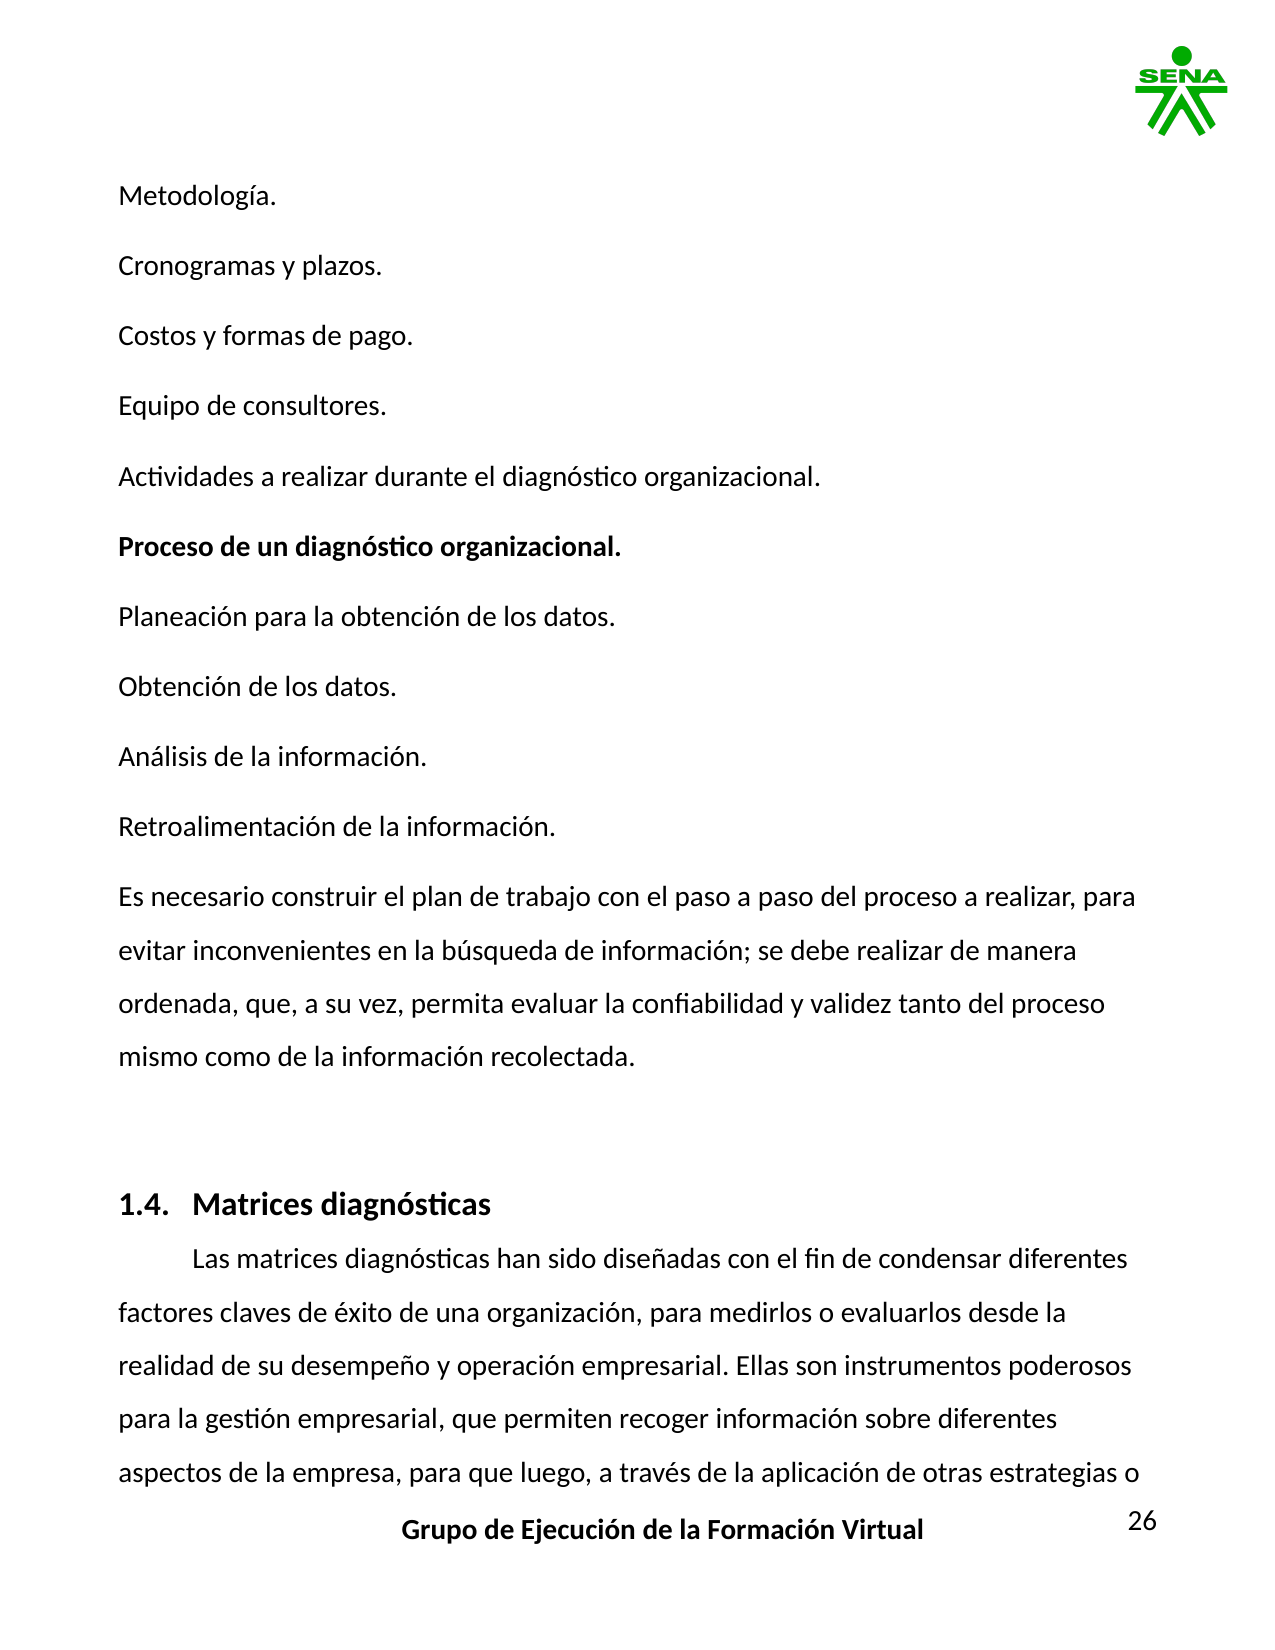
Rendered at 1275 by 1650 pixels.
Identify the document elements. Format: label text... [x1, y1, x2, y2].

text Obtención de los datos. [118, 668, 1157, 703]
text Equipo de consultores. [118, 387, 1157, 423]
subtitle Matrices diagnósticas [118, 1183, 1157, 1224]
text Actividades a realizar durante el diagnóstico organizacional. [118, 458, 1157, 493]
text Es necesario construir el plan de trabajo con el paso a paso del proceso a realizar, para evitar inconvenientes en la búsqueda de información; se debe realizar de manera ordenada, que, a su vez, permita evaluar la confiabilidad y validez tanto del proceso mismo como de la información recolectada. [118, 878, 1157, 1074]
text Metodología. [118, 177, 1157, 213]
text Cronogramas y plazos. [118, 247, 1157, 283]
text Retroalimentación de la información. [118, 808, 1157, 844]
text Costos y formas de pago. [118, 317, 1157, 353]
text Proceso de un diagnóstico organizacional. [118, 528, 1157, 563]
text Análisis de la información. [118, 738, 1157, 774]
text Planeación para la obtención de los datos. [118, 598, 1157, 633]
picture [1135, 46, 1228, 136]
